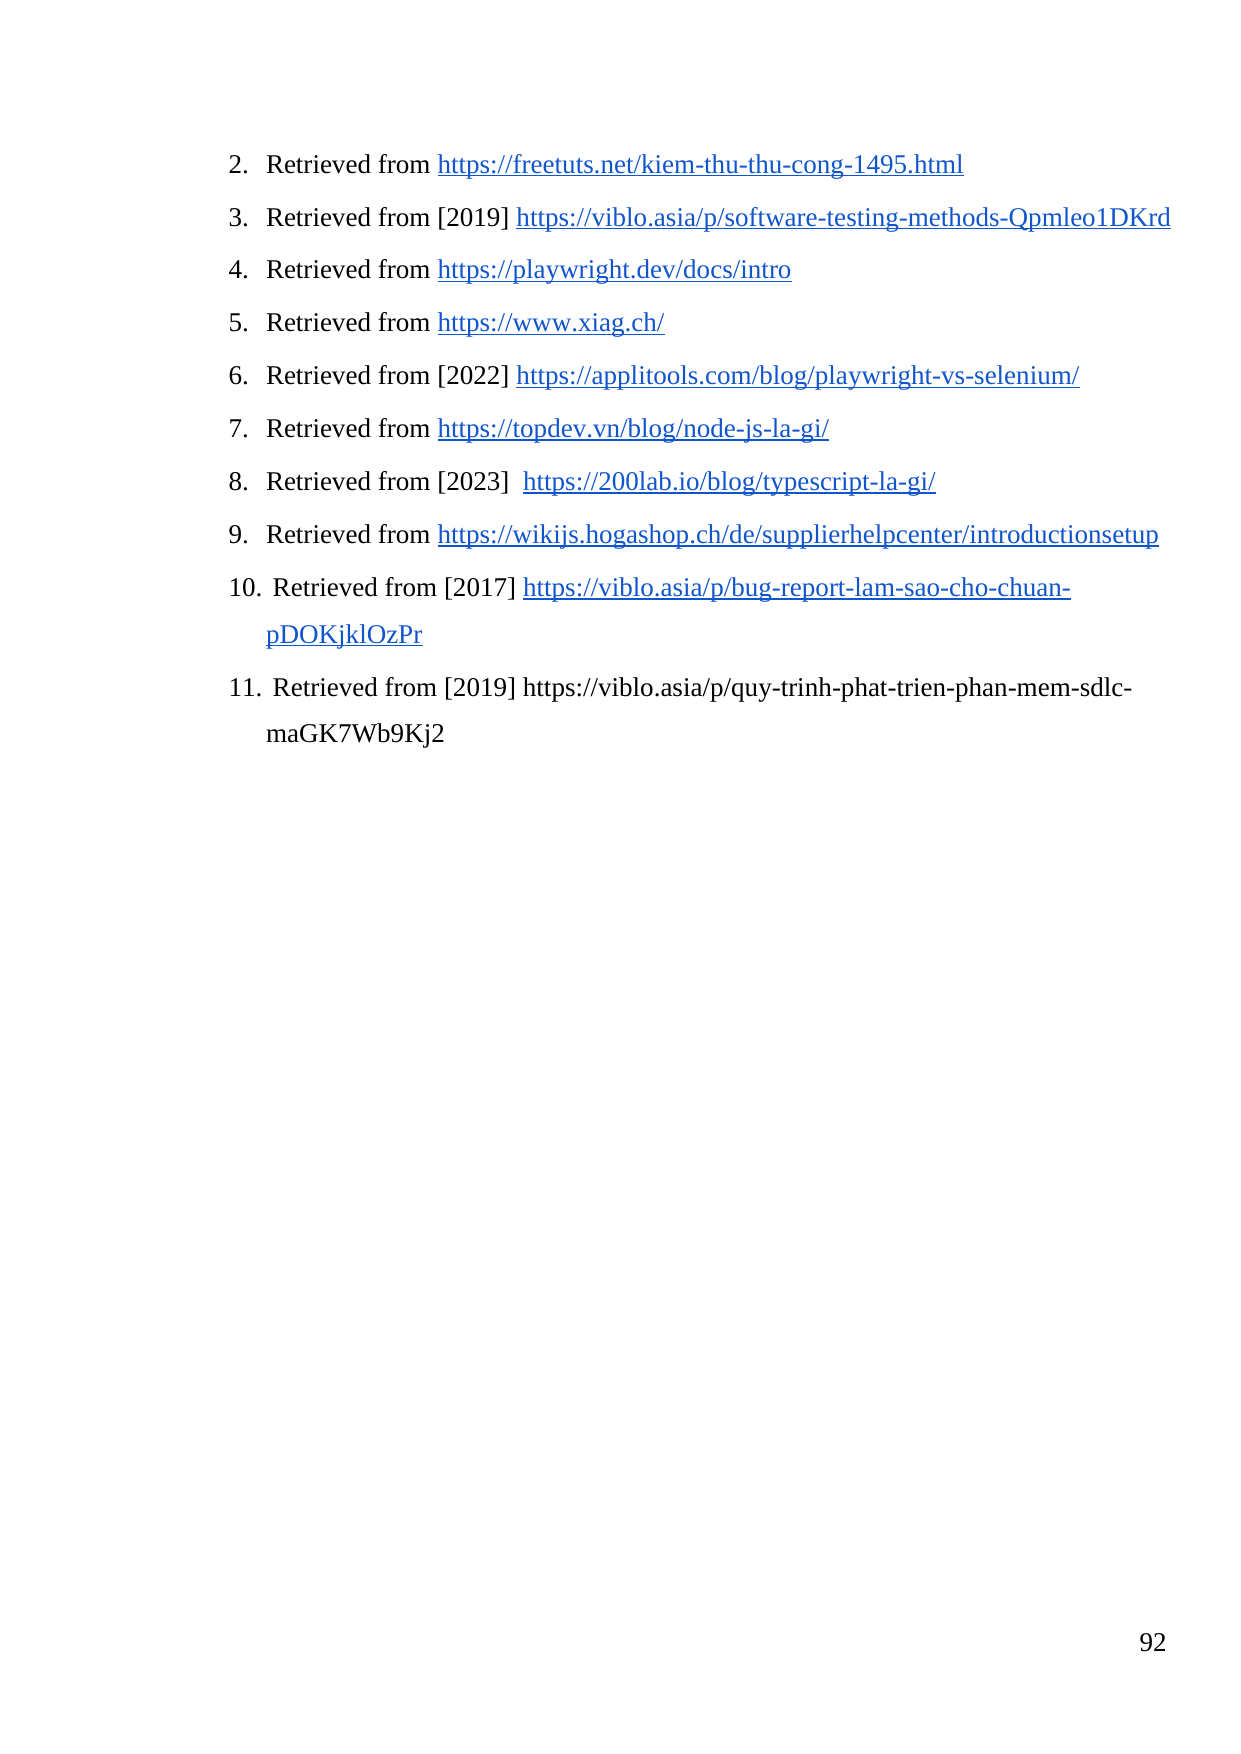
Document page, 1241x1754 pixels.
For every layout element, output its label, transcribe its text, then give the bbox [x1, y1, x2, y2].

list Retrieved from [2023] https://200lab.io/blog/typescript-la-gi/ [228, 465, 1240, 496]
list Retrieved from https://freetuts.net/kiem-thu-thu-cong-1495.html [228, 148, 1240, 179]
list Retrieved from https://wikijs.hogashop.ch/de/supplierhelpcenter/introductionsetup [228, 518, 1240, 549]
list Retrieved from [2019] https://viblo.asia/p/software-testing-methods-Qpmleo1DKrd [228, 201, 1240, 232]
list Retrieved from https://playwright.dev/docs/intro [228, 253, 1240, 285]
list Retrieved from [2017] https://viblo.asia/p/bug-report-lam-sao-cho-chuan-pDOKjklOzPr [228, 571, 1151, 649]
list Retrieved from [2019] https://viblo.asia/p/quy-trinh-phat-trien-phan-mem-sdlc-maGK7Wb9Kj2 [228, 671, 1151, 748]
list Retrieved from https://www.xiag.ch/ [228, 306, 1240, 338]
list Retrieved from https://topdev.vn/blog/node-js-la-gi/ [228, 412, 1240, 443]
list Retrieved from [2022] https://applitools.com/blog/playwright-vs-selenium/ [228, 359, 1240, 391]
